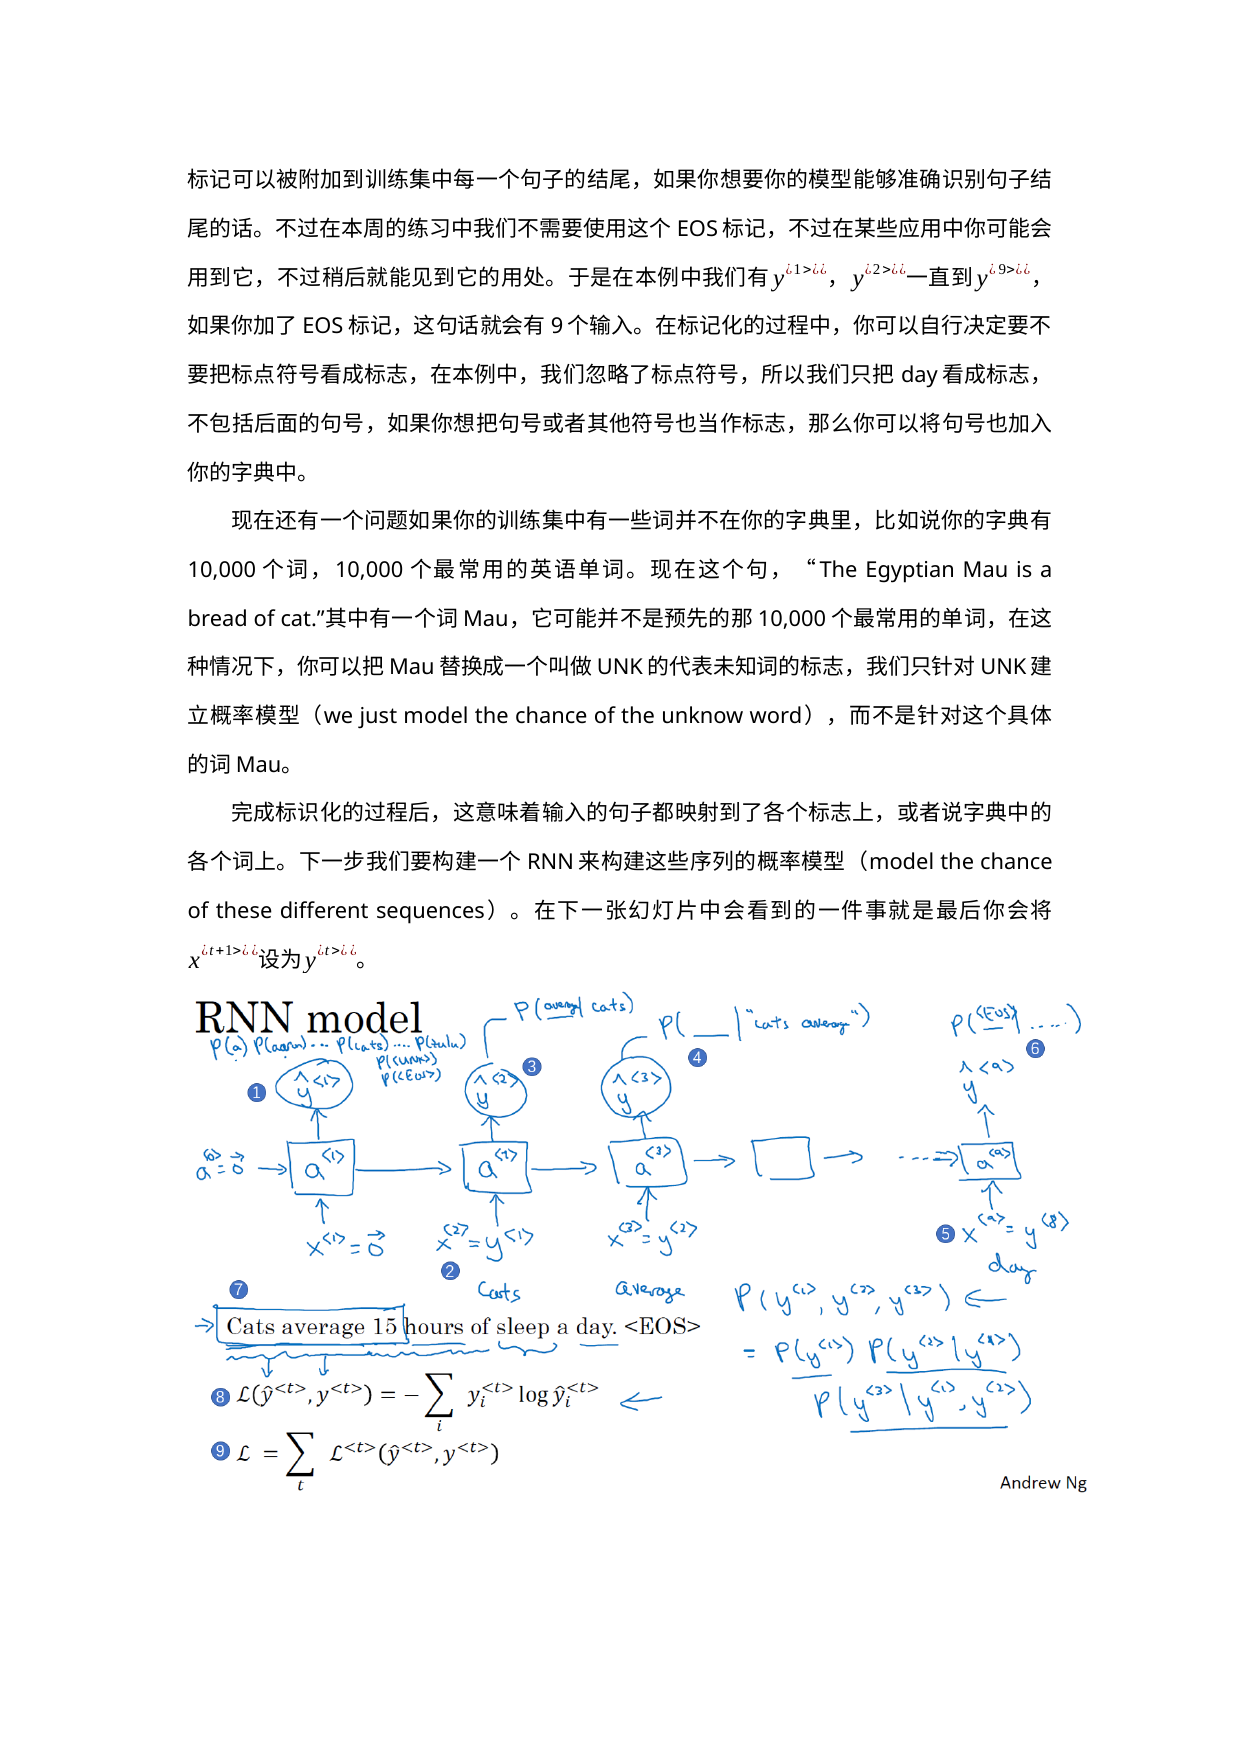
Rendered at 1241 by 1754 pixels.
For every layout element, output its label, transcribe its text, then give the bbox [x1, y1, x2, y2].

text 完成标识化的过程后，这意味着输入的句子都映射到了各个标志上，或者说字典中的各个词上。下一步我们要构建一个RNN来构建这些序列的概率模型（model the chance of these different sequences）。在下一张幻灯片中会看到的一件事就是最后你会将设为。 [187, 795, 1053, 974]
picture [187, 989, 1088, 1495]
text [187, 162, 1053, 487]
text 现在还有一个问题如果你的训练集中有一些词并不在你的字典里，比如说你的字典有10,000个词，10,000个最常用的英语单词。现在这个句，“The Egyptian Mau is a bread of cat.”其中有一个词Mau，它可能并不是预先的那10,000个最常用的单词，在这种情况下，你可以把Mau替换成一个叫做UNK的代表未知词的标志，我们只针对UNK建立概率模型（we just model the chance of the unknow word），而不是针对这个具体的词Mau。 [187, 503, 1053, 779]
